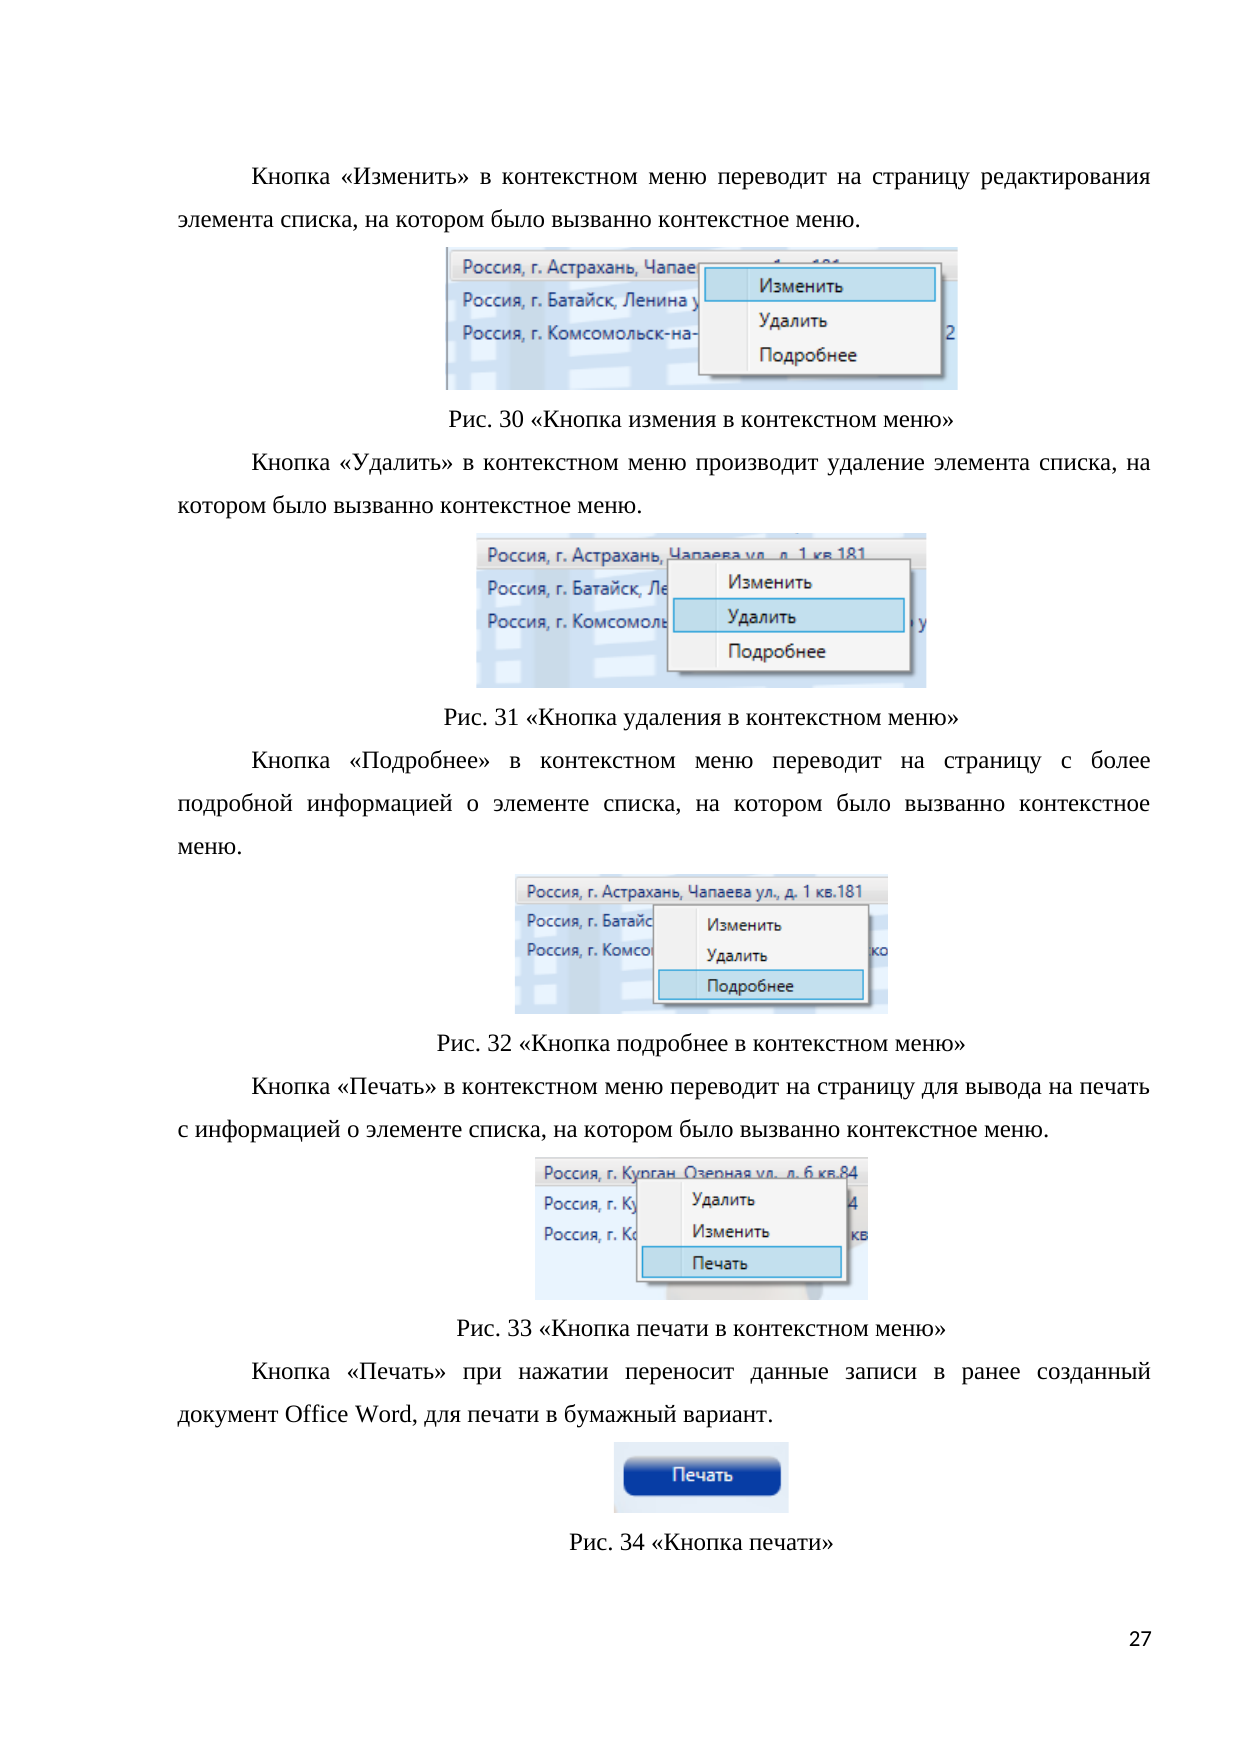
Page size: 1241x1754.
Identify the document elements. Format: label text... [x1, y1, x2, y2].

text Рис. 34 «Кнопка печати» [177, 1527, 1152, 1556]
picture [514, 874, 888, 1014]
picture [476, 533, 927, 688]
text Рис. 33 «Кнопка печати в контекстном меню» [177, 1313, 1152, 1342]
text Рис. 31 «Кнопка удаления в контекстном меню» [177, 702, 1152, 730]
text Кнопка «Подробнее» в контекстном меню переводит на страницу с более подробной информацией о элементе списка, на котором было вызванно контекстное меню. [177, 745, 1152, 860]
text Кнопка «Печать» в контекстном меню переводит на страницу для вывода на печать с информацией о элементе списка, на котором было вызванно контекстное меню. [177, 1071, 1152, 1143]
picture [535, 1157, 868, 1300]
text Кнопка «Удалить» в контекстном меню производит удаление элемента списка, на котором было вызванно контекстное меню. [177, 447, 1152, 519]
text Кнопка «Печать» при нажатии переносит данные записи в ранее созданный документ Office Word, для печати в бумажный вариант. [177, 1356, 1152, 1428]
text Кнопка «Изменить» в контекстном меню переводит на страницу редактирования элемента списка, на котором было вызванно контекстное меню. [177, 161, 1152, 233]
text Рис. 32 «Кнопка подробнее в контекстном меню» [177, 1028, 1152, 1056]
picture [613, 1442, 789, 1513]
picture [445, 247, 958, 390]
text Рис. 30 «Кнопка измения в контекстном меню» [177, 404, 1152, 432]
